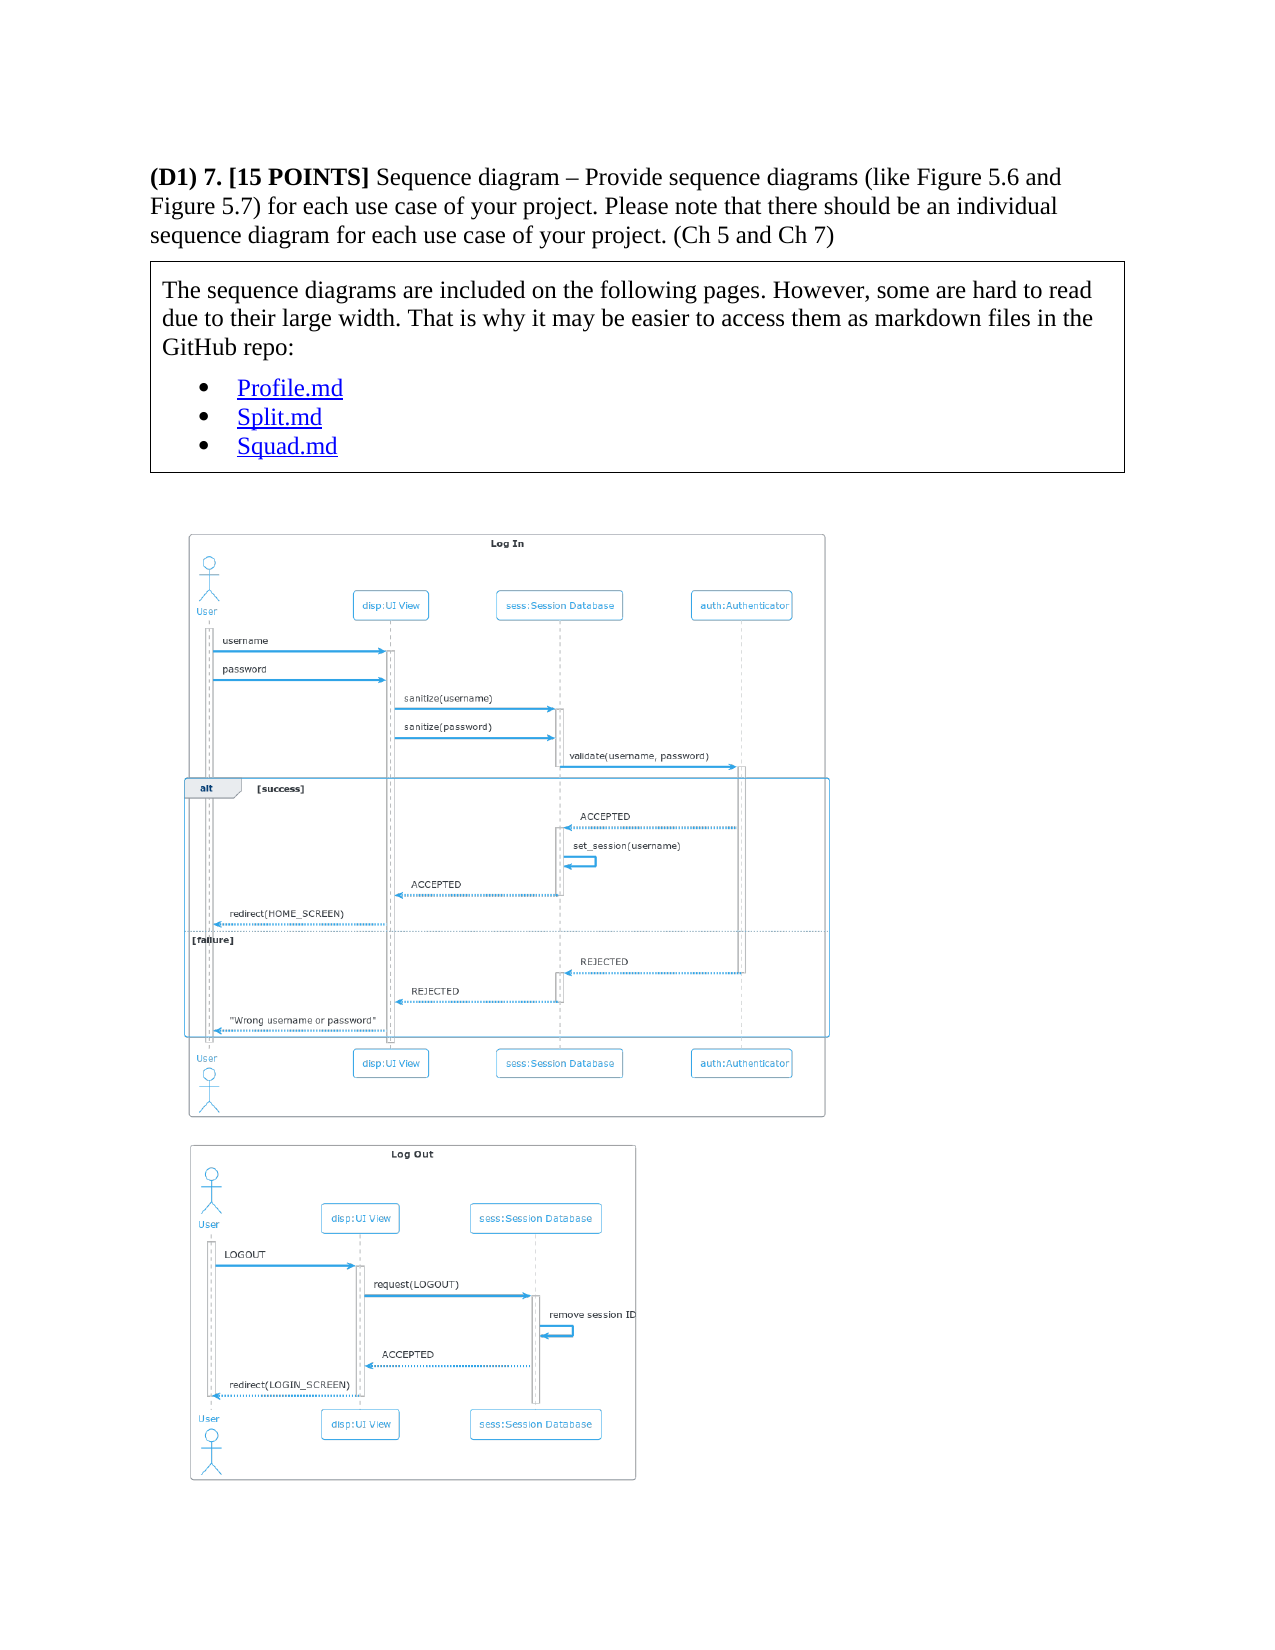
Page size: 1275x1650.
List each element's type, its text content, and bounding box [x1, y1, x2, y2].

picture [150, 527, 838, 1124]
table_header The sequence diagrams are included on the following pages. However, some are hard to read due to their large width. That is why it may be easier to access them as markdown files in the GitHub repo: Profile.md Split.md Squad.md [151, 262, 1124, 472]
picture [150, 1136, 648, 1487]
text (D1) 7. [15 POINTS] Sequence diagram – Provide sequence diagrams (like Figure 5.6 and Figure 5.7) for each use case of your project. Please note that there should be an individual sequence diagram for each use case of your project. (Ch 5 and Ch 7) [150, 162, 1125, 249]
